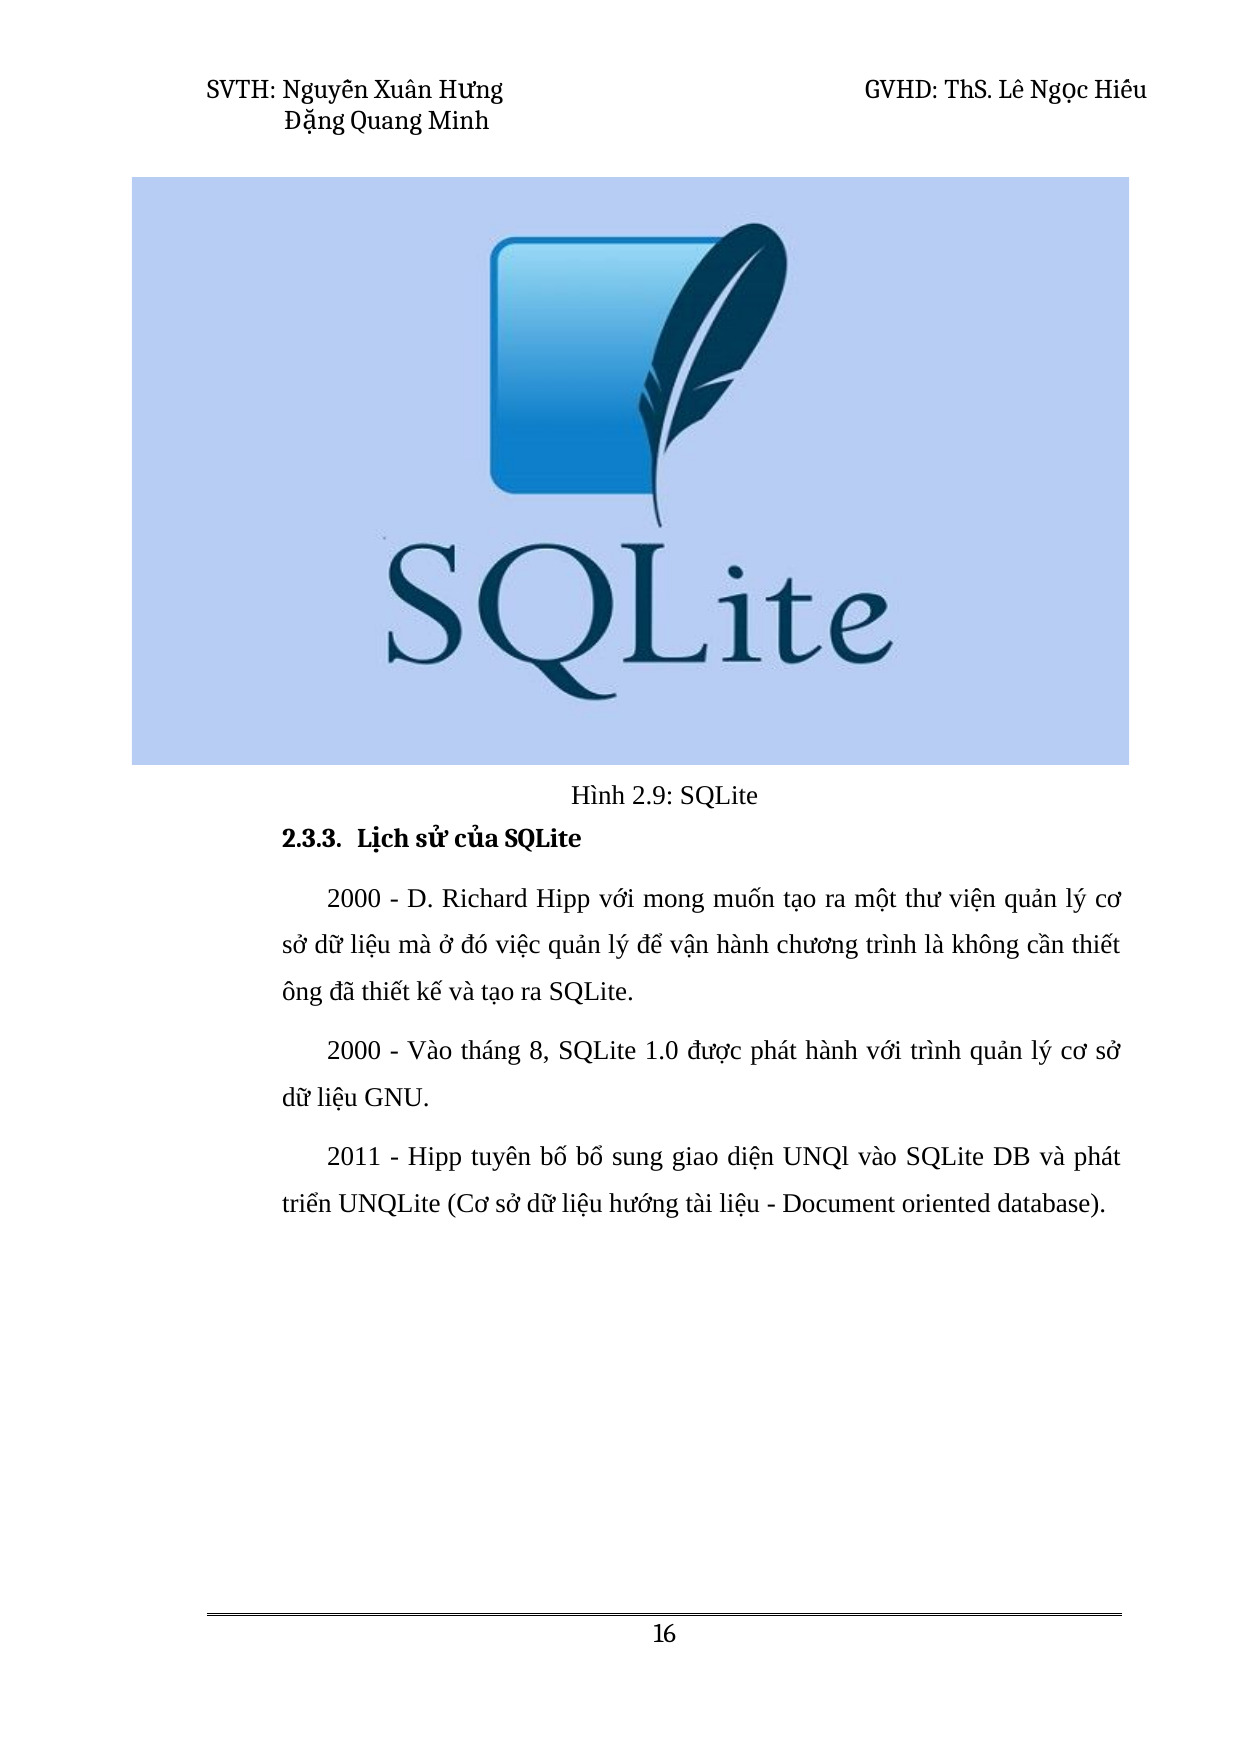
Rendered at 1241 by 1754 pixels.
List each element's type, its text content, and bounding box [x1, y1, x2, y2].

text Hình 2.9: SQLite [207, 779, 1122, 810]
subtitle Lịch sử của SQLite [282, 823, 1122, 854]
text 2000 - D. Richard Hipp với mong muốn tạo ra một thư viện quản lý cơ sở dữ liệu mà ở đó việc quản lý để vận hành chương trình là không cần thiết ông đã thiết kế và tạo ra SQLite. [282, 882, 1122, 1006]
text 2011 - Hipp tuyên bố bổ sung giao diện UNQl vào SQLite DB và phát triển UNQLite (Cơ sở dữ liệu hướng tài liệu - Document oriented database). [282, 1140, 1122, 1218]
text 2000 - Vào tháng 8, SQLite 1.0 được phát hành với trình quản lý cơ sở dữ liệu GNU. [282, 1034, 1122, 1112]
picture [131, 177, 1130, 765]
